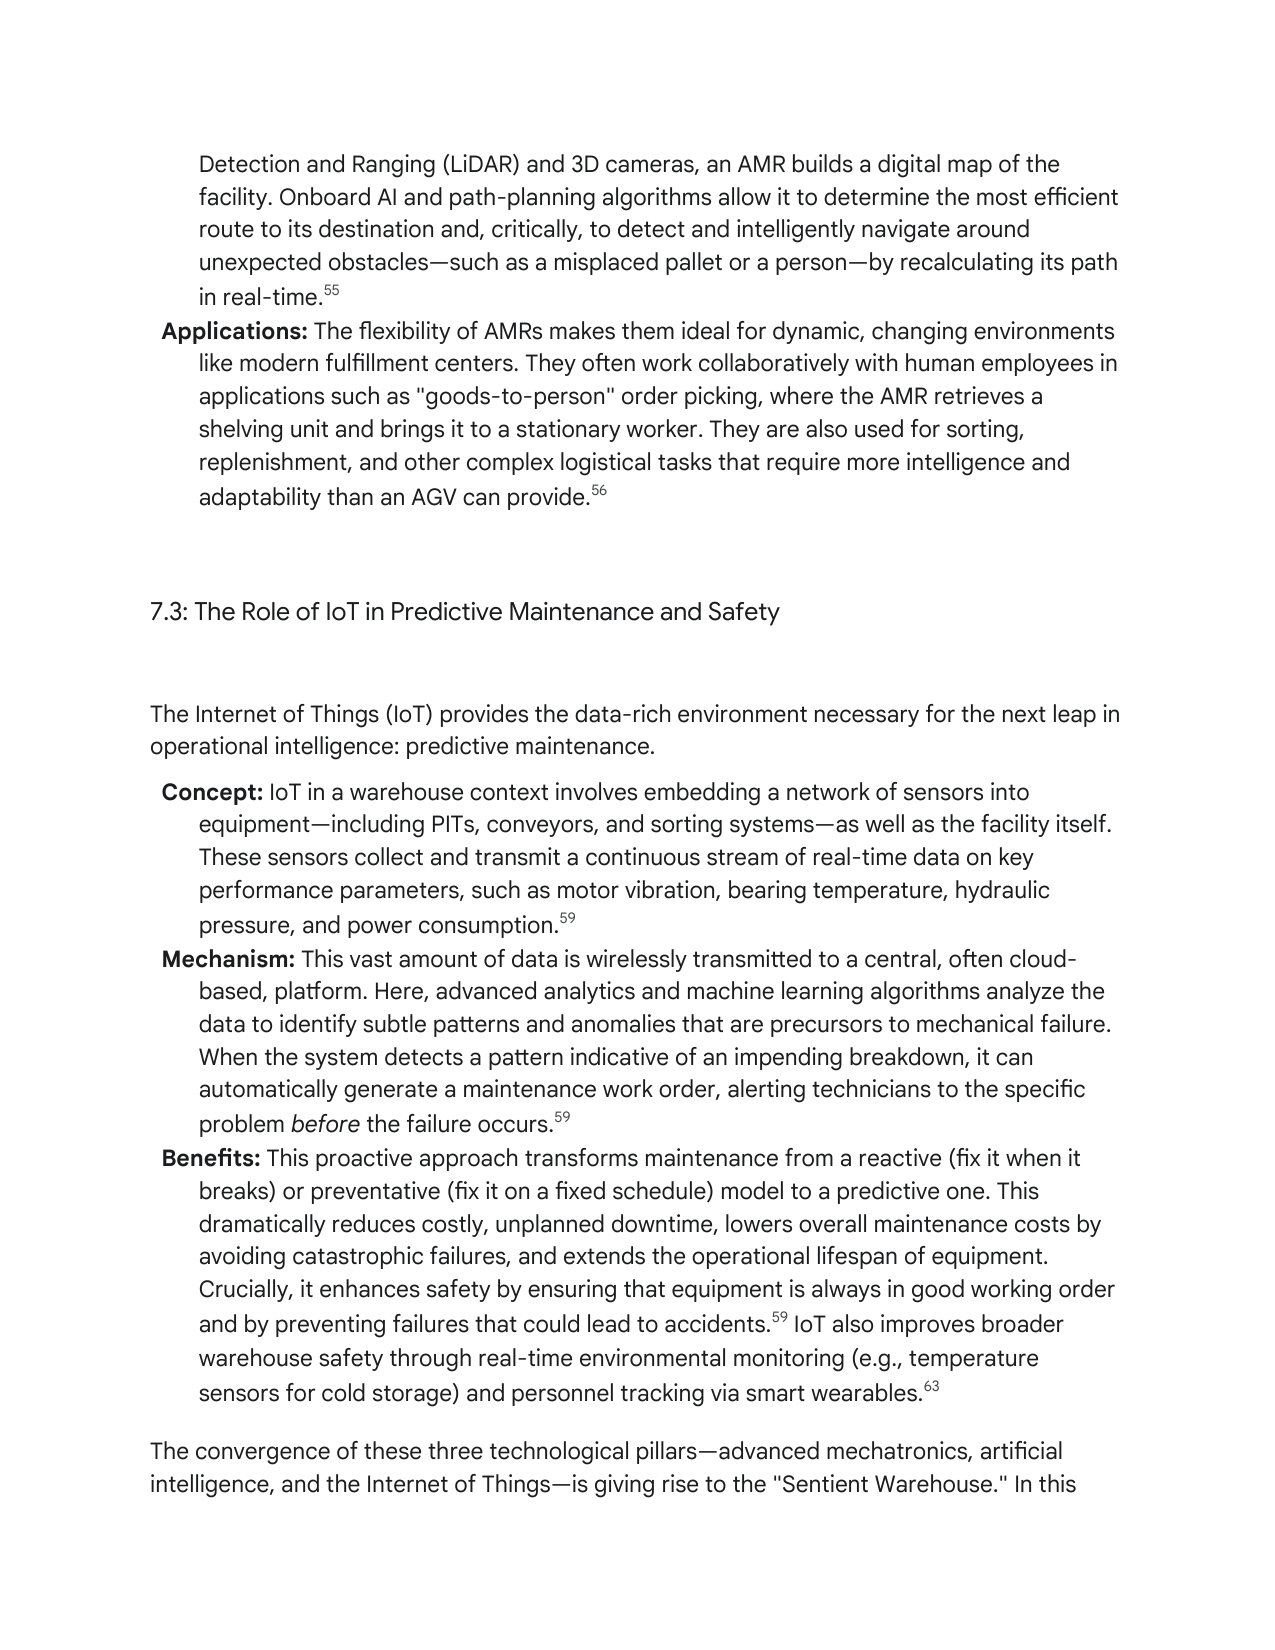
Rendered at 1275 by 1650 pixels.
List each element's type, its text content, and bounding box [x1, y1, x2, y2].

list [161, 150, 1125, 313]
list Mechanism: This vast amount of data is wirelessly transmitted to a central, often cloud-based, platform. Here, advanced analytics and machine learning algorithms analyze the data to identify subtle patterns and anomalies that are precursors to mechanical failure. When the system detects a pattern indicative of an impending breakdown, it can automatically generate a maintenance work order, alerting technicians to the specific problem before the failure occurs.59 [161, 945, 1125, 1140]
list Concept: IoT in a warehouse context involves embedding a network of sensors into equipment—including PITs, conveyors, and sorting systems—as well as the facility itself. These sensors collect and transmit a continuous stream of real-time data on key performance parameters, such as motor vibration, bearing temperature, hydraulic pressure, and power consumption.59 [161, 778, 1125, 940]
text The Internet of Things (IoT) provides the data-rich environment necessary for the next leap in operational intelligence: predictive maintenance. [150, 700, 1125, 761]
subtitle 7.3: The Role of IoT in Predictive Maintenance and Safety [150, 597, 1125, 628]
list Benefits: This proactive approach transforms maintenance from a reactive (fix it when it breaks) or preventative (fix it on a fixed schedule) model to a predictive one. This dramatically reduces costly, unplanned downtime, lowers overall maintenance costs by avoiding catastrophic failures, and extends the operational lifespan of equipment. Crucially, it enhances safety by ensuring that equipment is always in good working order and by preventing failures that could lead to accidents.59 IoT also improves broader warehouse safety through real-time environmental monitoring (e.g., temperature sensors for cold storage) and personnel tracking via smart wearables.63 [161, 1144, 1125, 1408]
list Applications: The flexibility of AMRs makes them ideal for dynamic, changing environments like modern fulfillment centers. They often work collaboratively with human employees in applications such as "goods-to-person" order picking, where the AMR retrieves a shelving unit and brings it to a stationary worker. They are also used for sorting, replenishment, and other complex logistical tasks that require more intelligence and adaptability than an AGV can provide.56 [161, 317, 1125, 512]
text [150, 1438, 1125, 1499]
